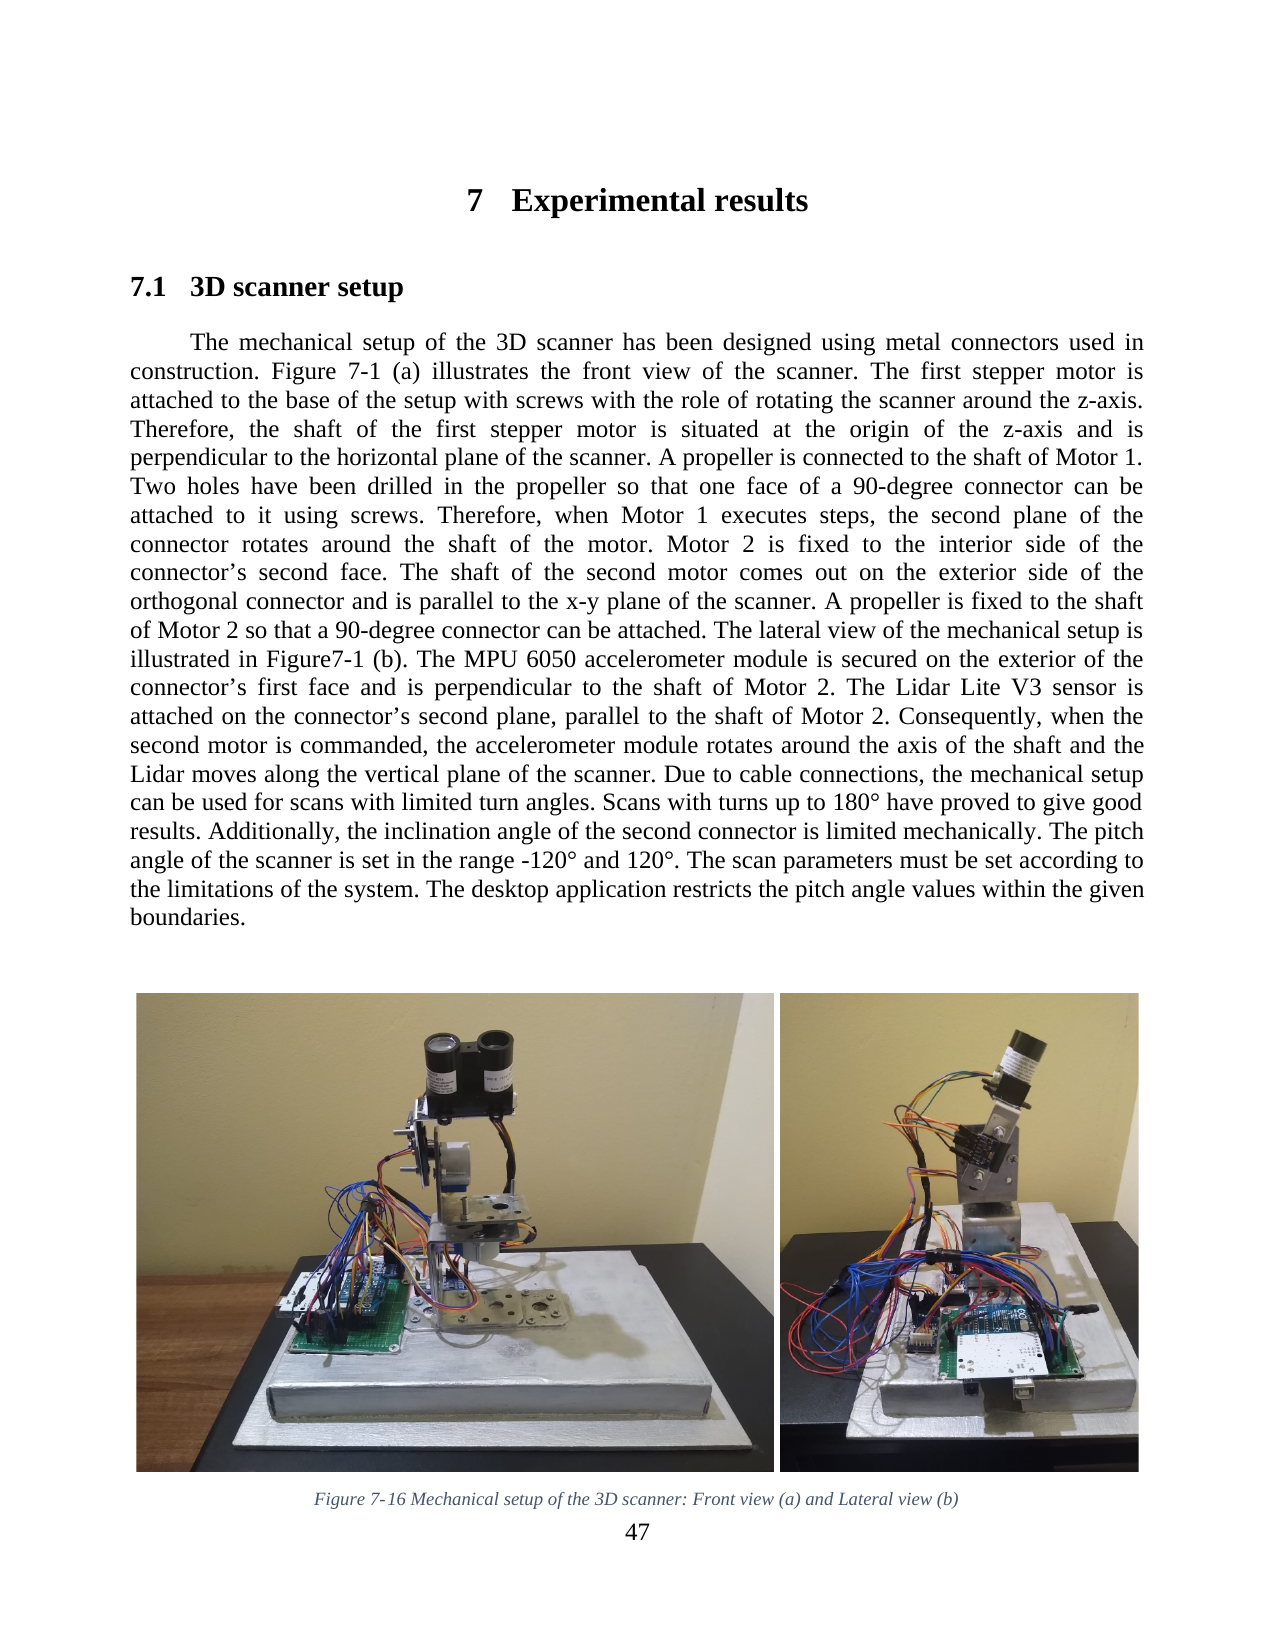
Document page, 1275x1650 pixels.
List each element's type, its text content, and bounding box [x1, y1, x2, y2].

subtitle 3D scanner setup [130, 269, 1145, 302]
subtitle Experimental results [130, 181, 1145, 219]
text The mechanical setup of the 3D scanner has been designed using metal connectors used in construction. Figure 7-1 (a) illustrates the front view of the scanner. The first stepper motor is attached to the base of the setup with screws with the role of rotating the scanner around the z-axis. Therefore, the shaft of the first stepper motor is situated at the origin of the z-axis and is perpendicular to the horizontal plane of the scanner. A propeller is connected to the shaft of Motor 1. Two holes have been drilled in the propeller so that one face of a 90-degree connector can be attached to it using screws. Therefore, when Motor 1 executes steps, the second plane of the connector rotates around the shaft of the motor. Motor 2 is fixed to the interior side of the connector’s second face. The shaft of the second motor comes out on the exterior side of the orthogonal connector and is parallel to the x-y plane of the scanner. A propeller is fixed to the shaft of Motor 2 so that a 90-degree connector can be attached. The lateral view of the mechanical setup is illustrated in Figure7-1 (b). The MPU 6050 accelerometer module is secured on the exterior of the connector’s first face and is perpendicular to the shaft of Motor 2. The Lidar Lite V3 sensor is attached on the connector’s second plane, parallel to the shaft of Motor 2. Consequently, when the second motor is commanded, the accelerometer module rotates around the axis of the shaft and the Lidar moves along the vertical plane of the scanner. Due to cable connections, the mechanical setup can be used for scans with limited turn angles. Scans with turns up to 180° have proved to give good results. Additionally, the inclination angle of the second connector is limited mechanically. The pitch angle of the scanner is set in the range -120° and 120°. The scan parameters must be set according to the limitations of the system. The desktop application restricts the pitch angle values within the given boundaries. [130, 327, 1145, 931]
picture [780, 993, 1139, 1472]
picture [136, 993, 774, 1472]
